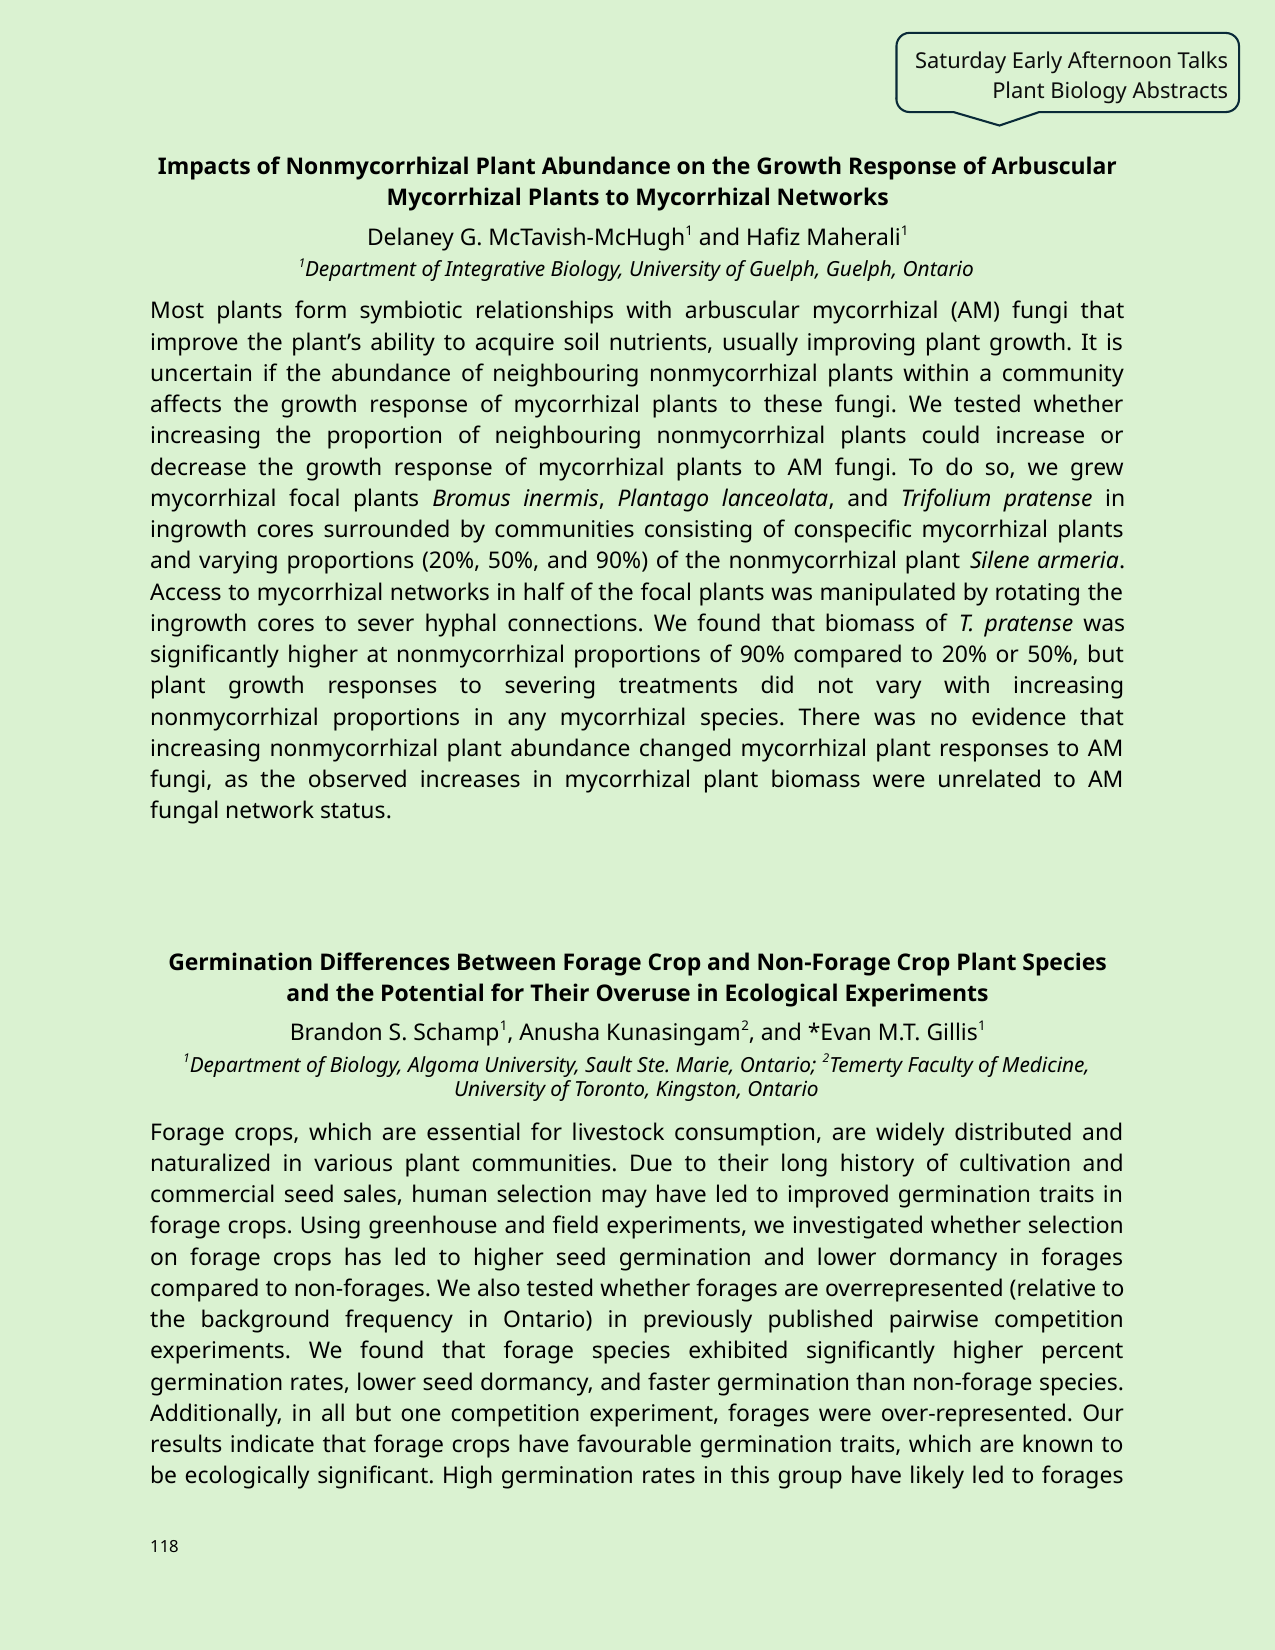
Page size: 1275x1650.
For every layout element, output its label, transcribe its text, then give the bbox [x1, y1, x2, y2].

list Delaney G. McTavish-McHugh1 and Hafiz Maherali1 [150, 221, 1125, 252]
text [150, 1115, 1125, 1490]
text 1Department of Biology, Algoma University, Sault Ste. Marie, Ontario; 2Temerty Faculty of Medicine, University of Toronto, Kingston, Ontario [150, 1052, 1125, 1103]
title Impacts of Nonmycorrhizal Plant Abundance on the Growth Response of Arbuscular Mycorrhizal Plants to Mycorrhizal Networks [150, 150, 1125, 212]
text 1Department of Integrative Biology, University of Guelph, Guelph, Ontario [150, 256, 1125, 282]
text Most plants form symbiotic relationships with arbuscular mycorrhizal (AM) fungi that improve the plant’s ability to acquire soil nutrients, usually improving plant growth. It is uncertain if the abundance of neighbouring nonmycorrhizal plants within a community affects the growth response of mycorrhizal plants to these fungi. We tested whether increasing the proportion of neighbouring nonmycorrhizal plants could increase or decrease the growth response of mycorrhizal plants to AM fungi. To do so, we grew mycorrhizal focal plants Bromus inermis, Plantago lanceolata, and Trifolium pratense in ingrowth cores surrounded by communities consisting of conspecific mycorrhizal plants and varying proportions (20%, 50%, and 90%) of the nonmycorrhizal plant Silene armeria. Access to mycorrhizal networks in half of the focal plants was manipulated by rotating the ingrowth cores to sever hyphal connections. We found that biomass of T. pratense was significantly higher at nonmycorrhizal proportions of 90% compared to 20% or 50%, but plant growth responses to severing treatments did not vary with increasing nonmycorrhizal proportions in any mycorrhizal species. There was no evidence that increasing nonmycorrhizal plant abundance changed mycorrhizal plant responses to AM fungi, as the observed increases in mycorrhizal plant biomass were unrelated to AM fungal network status. [150, 294, 1125, 826]
list Brandon S. Schamp1, Anusha Kunasingam2, and *Evan M.T. Gillis1 [150, 1016, 1125, 1048]
title Germination Differences Between Forage Crop and Non-Forage Crop Plant Species and the Potential for Their Overuse in Ecological Experiments [150, 946, 1125, 1008]
